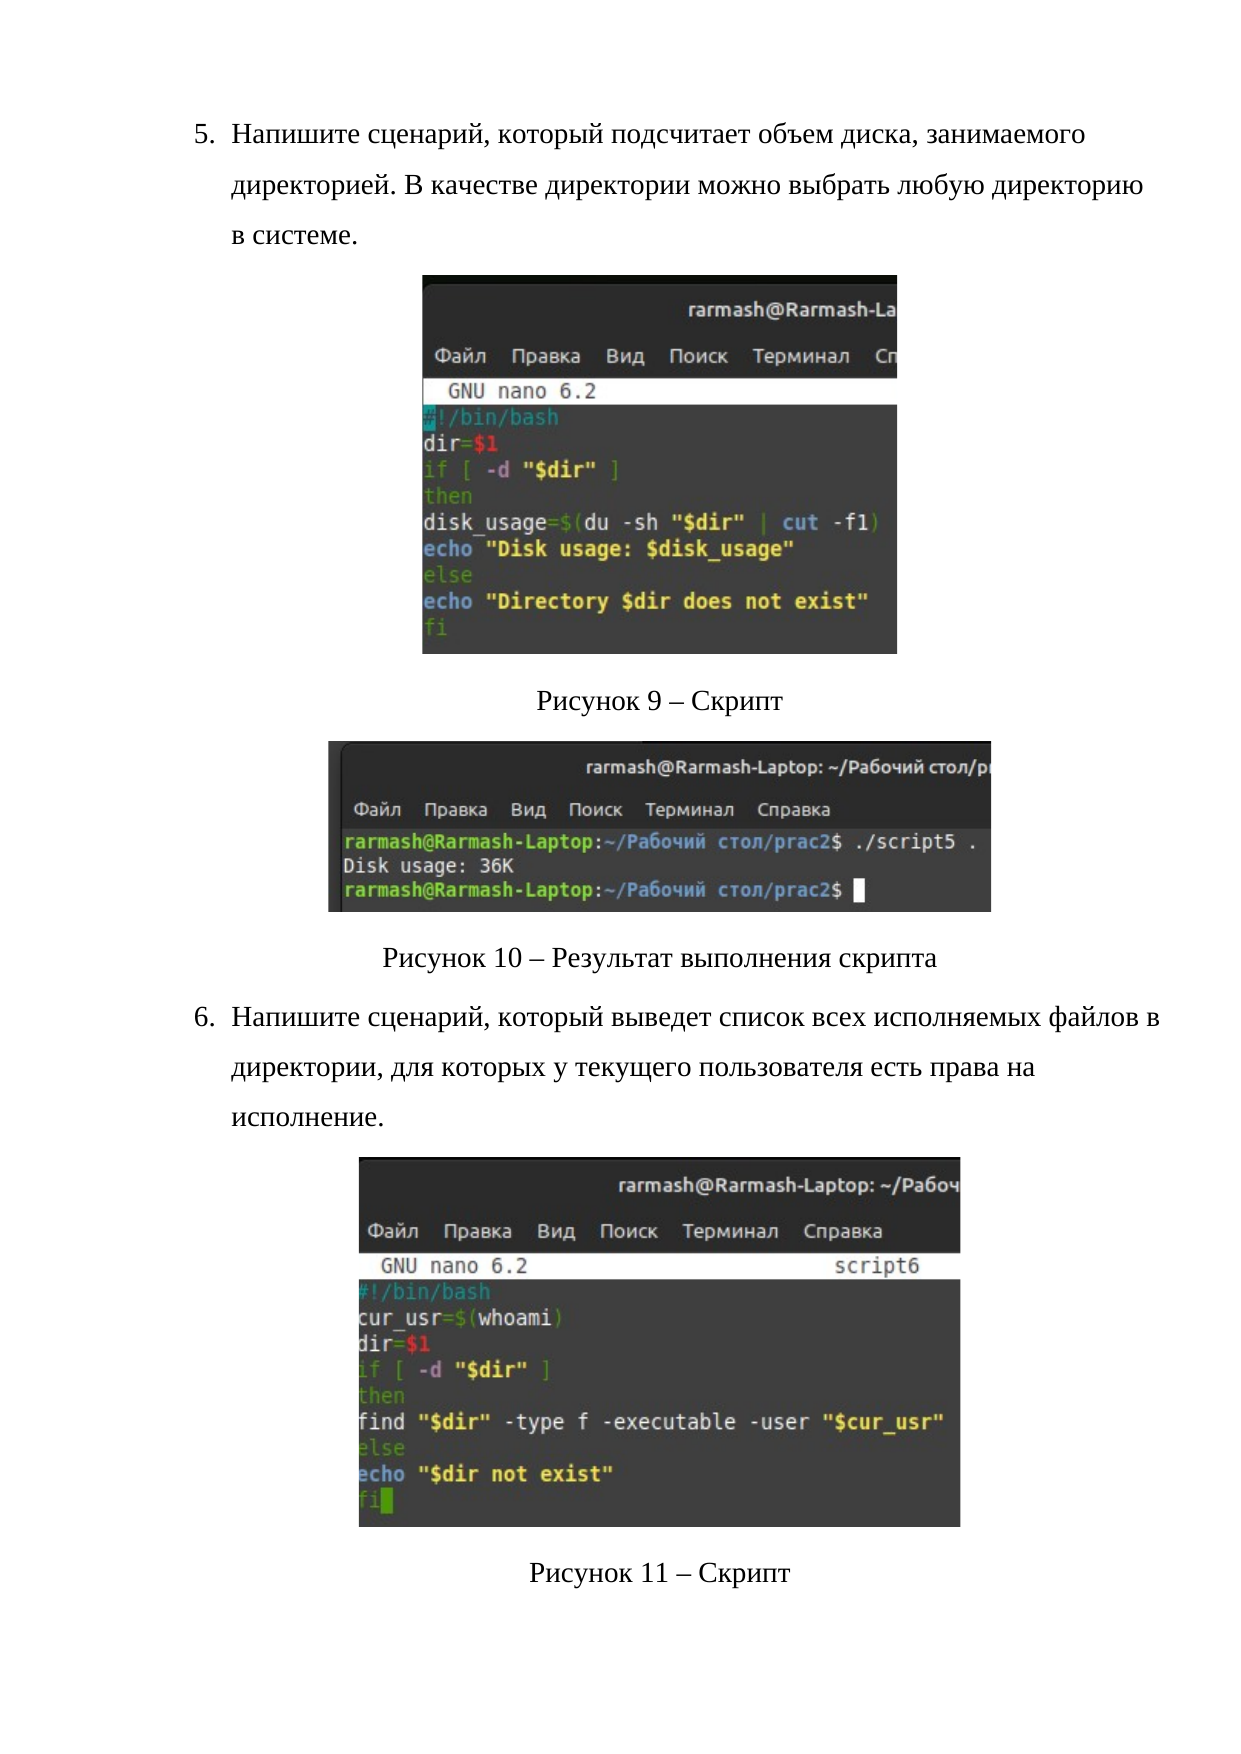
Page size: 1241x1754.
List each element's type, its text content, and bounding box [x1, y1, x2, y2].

text Рисунок 11 – Скрипт [156, 1555, 1163, 1589]
text Рисунок 9 – Скрипт [156, 683, 1163, 717]
picture [328, 741, 992, 912]
list Напишите сценарий, который выведет список всех исполняемых файлов в директории, для которых у текущего пользователя есть права на исполнение. [194, 999, 1163, 1133]
list Напишите сценарий, который подсчитает объем диска, занимаемого директорией. В качестве директории можно выбрать любую директорию в системе. [194, 117, 1163, 251]
text Рисунок 10 – Результат выполнения скрипта [156, 941, 1163, 974]
picture [422, 275, 898, 654]
picture [358, 1157, 961, 1527]
